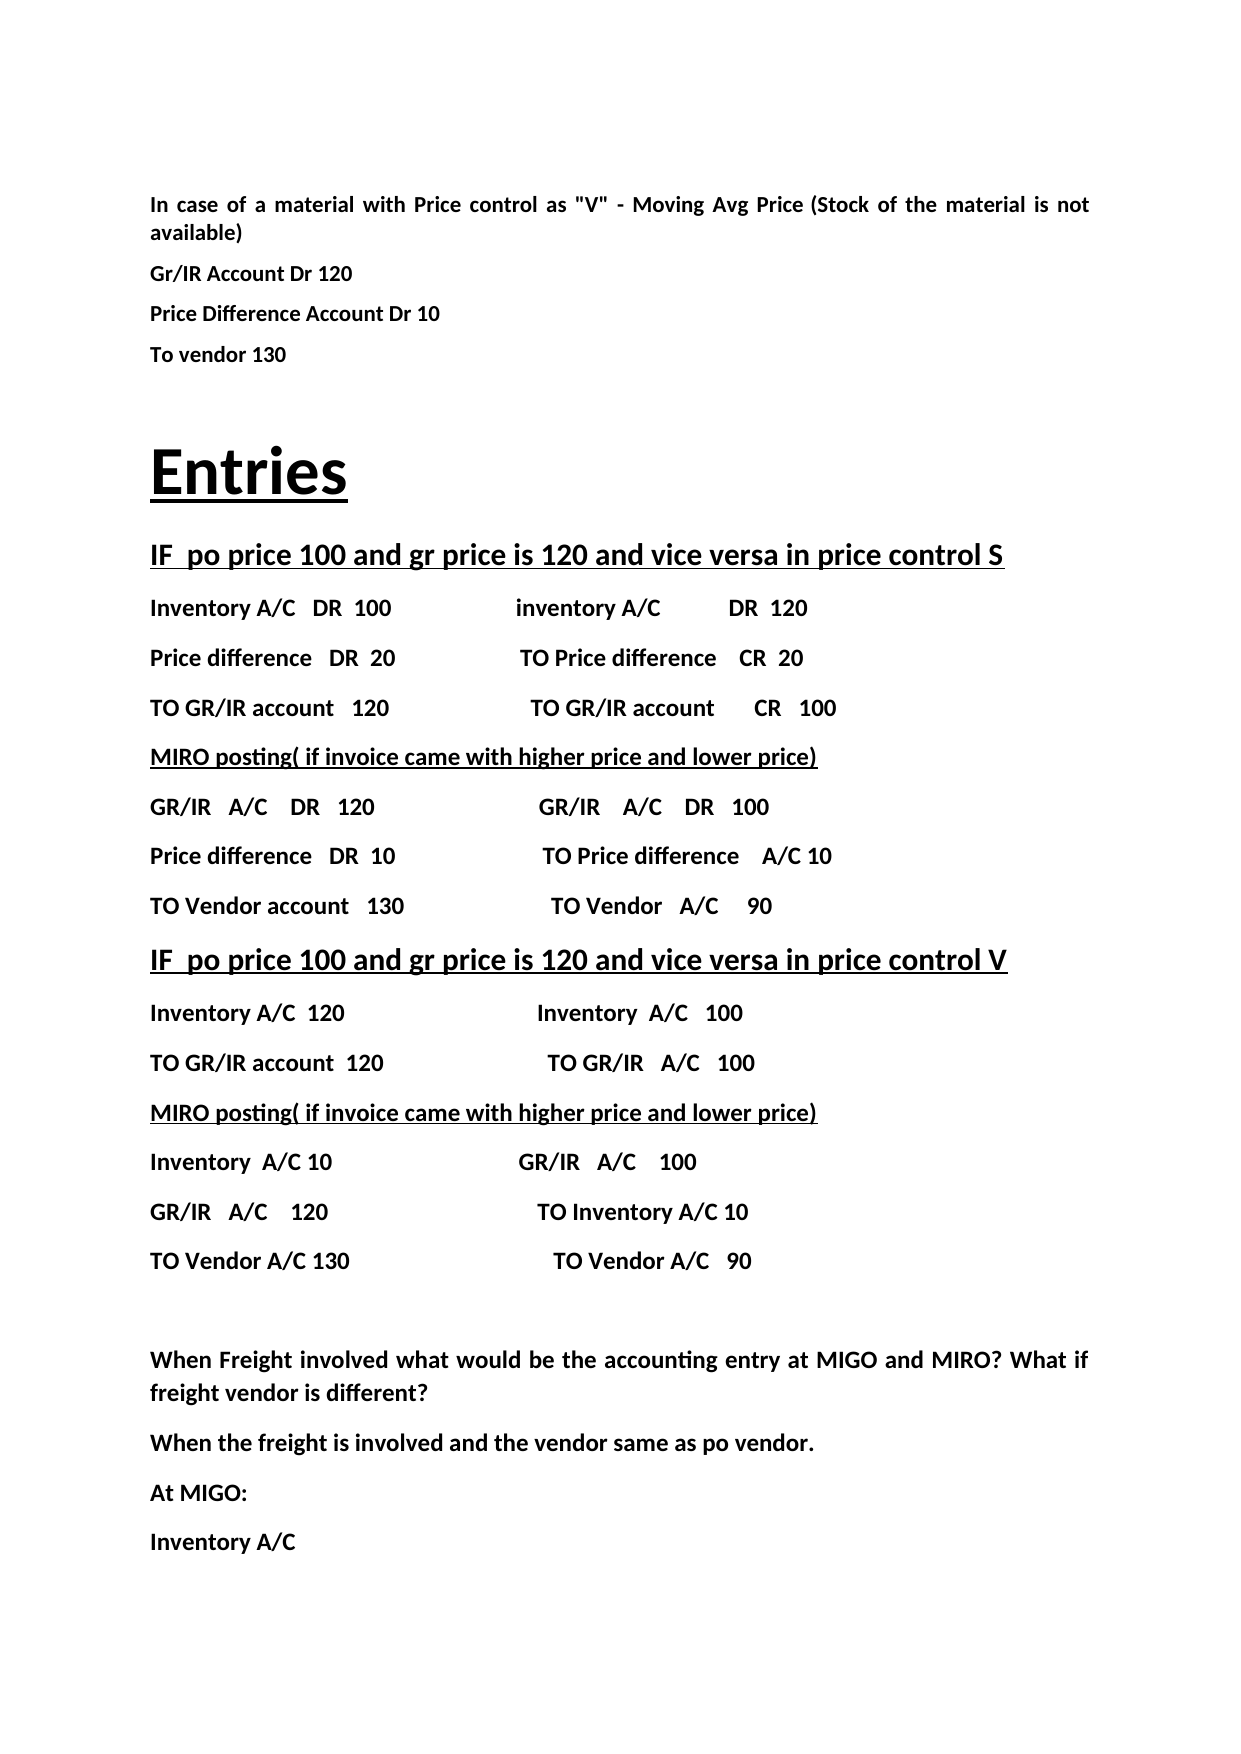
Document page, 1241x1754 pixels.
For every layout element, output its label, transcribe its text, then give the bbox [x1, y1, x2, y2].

text To vendor 130 [150, 340, 1090, 368]
text Inventory A/C DR 100 inventory A/C DR 120 [150, 593, 1090, 623]
text In case of a material with Price control as "V" - Moving Avg Price (Stock of the material is not available) [150, 191, 1090, 247]
text TO Vendor account 130 TO Vendor A/C 90 [150, 890, 1090, 921]
text TO GR/IR account 120 TO GR/IR A/C 100 [150, 1047, 1090, 1078]
text When Freight involved what would be the accounting entry at MIGO and MIRO? What if freight vendor is different? [150, 1344, 1090, 1408]
text Price Difference Account Dr 10 [150, 299, 1090, 328]
text TO GR/IR account 120 TO GR/IR account CR 100 [150, 692, 1090, 722]
text MIRO posting( if invoice came with higher price and lower price) [150, 1097, 1090, 1127]
text At MIGO: [150, 1477, 1090, 1507]
text Inventory A/C 120 Inventory A/C 100 [150, 997, 1090, 1028]
text Price difference DR 10 TO Price difference A/C 10 [150, 841, 1090, 871]
text IF po price 100 and gr price is 120 and vice versa in price control S [150, 535, 1090, 573]
text MIRO posting( if invoice came with higher price and lower price) [150, 741, 1090, 772]
text Gr/IR Account Dr 120 [150, 259, 1090, 287]
text Entries [150, 427, 1090, 511]
text When the freight is involved and the vendor same as po vendor. [150, 1427, 1090, 1458]
text IF po price 100 and gr price is 120 and vice versa in price control V [150, 940, 1090, 978]
text Price difference DR 20 TO Price difference CR 20 [150, 642, 1090, 673]
text Inventory A/C [150, 1526, 1090, 1557]
text Inventory A/C 10 GR/IR A/C 100 [150, 1146, 1090, 1177]
text GR/IR A/C DR 120 GR/IR A/C DR 100 [150, 791, 1090, 821]
text GR/IR A/C 120 TO Inventory A/C 10 [150, 1196, 1090, 1226]
text TO Vendor A/C 130 TO Vendor A/C 90 [150, 1245, 1090, 1276]
